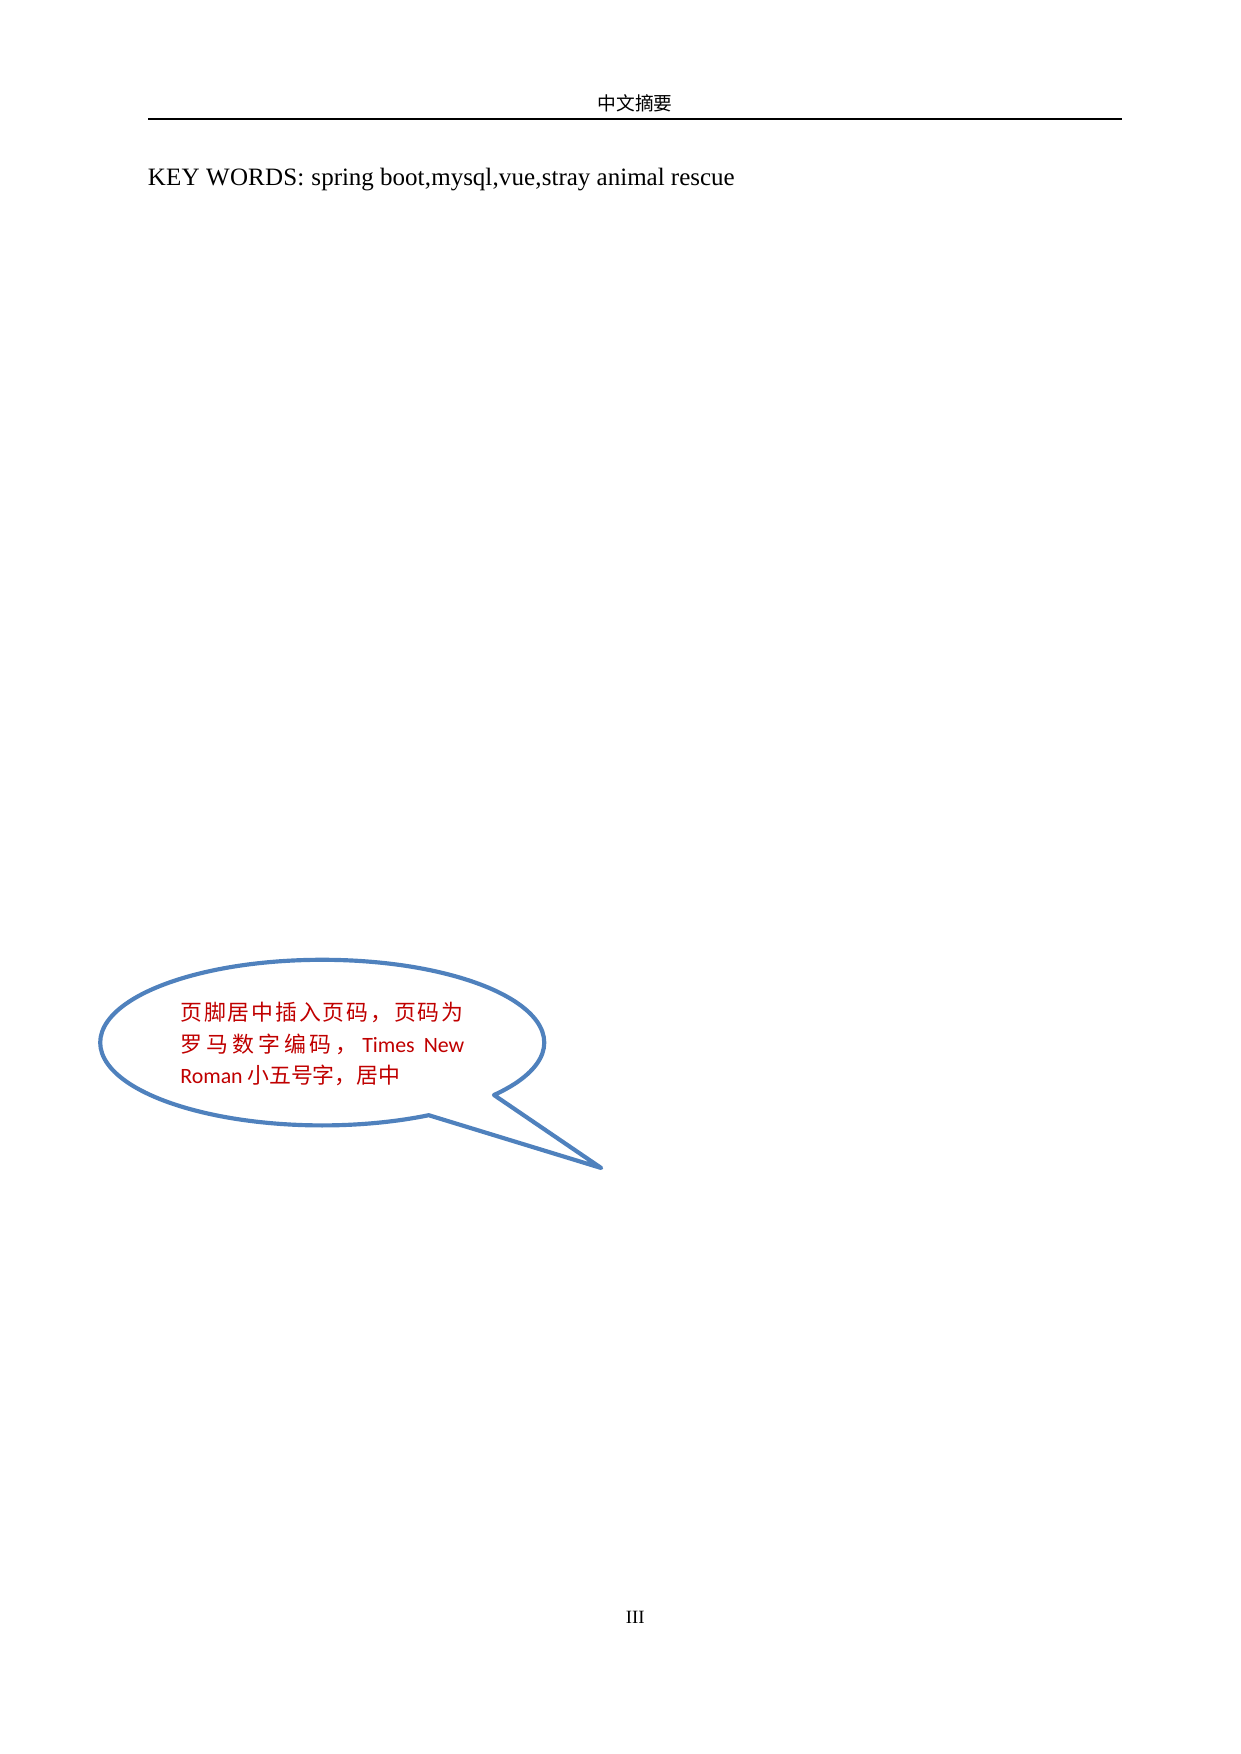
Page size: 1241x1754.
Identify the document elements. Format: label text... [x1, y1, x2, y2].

text KEY WORDS: spring boot,mysql,vue,stray animal rescue [148, 162, 1122, 191]
